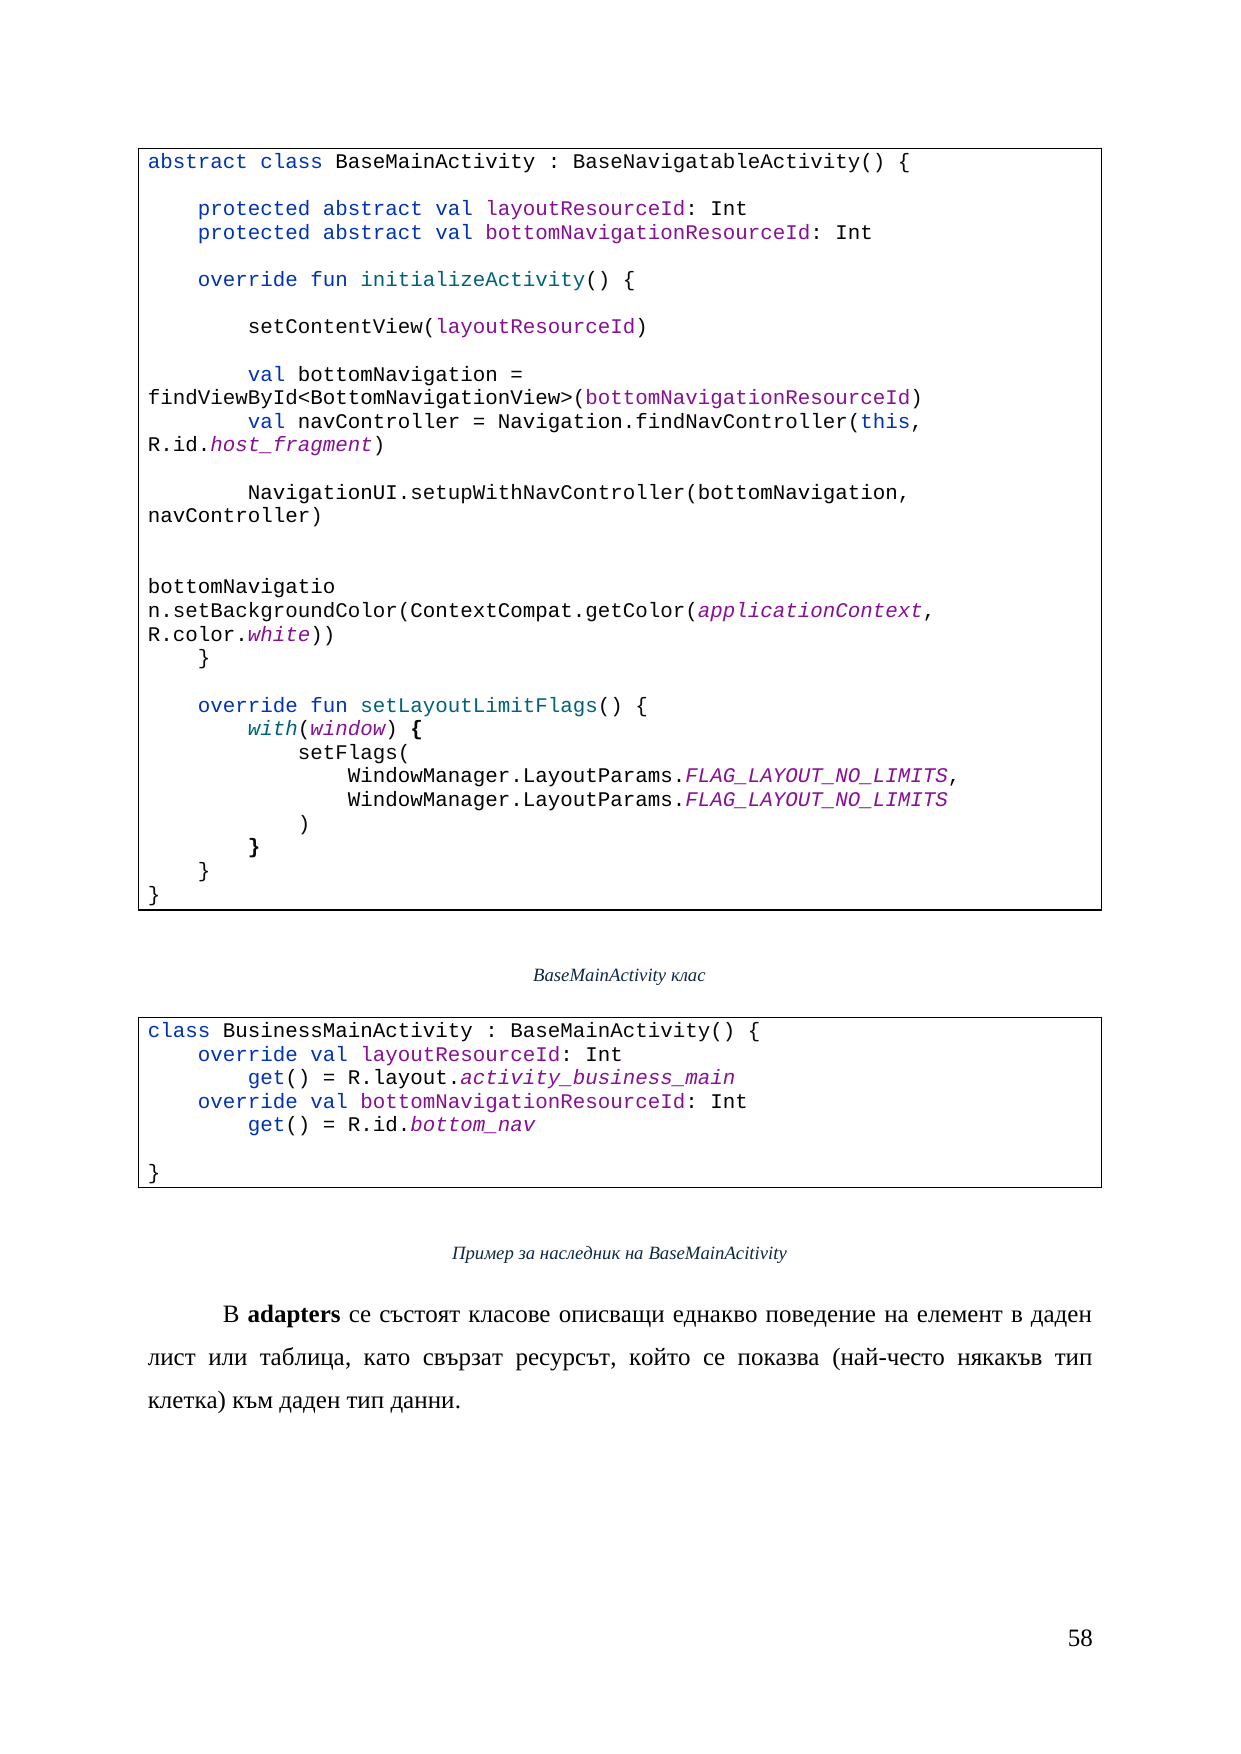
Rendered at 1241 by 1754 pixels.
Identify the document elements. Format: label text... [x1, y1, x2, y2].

text abstract class BaseMainActivity : BaseNavigatableActivity() { protected abstract val layoutResourceId: Int protected abstract val bottomNavigationResourceId: Int override fun initializeActivity() { setContentView(layoutResourceId) val bottomNavigation = findViewById<BottomNavigationView>(bottomNavigationResourceId) val navController = Navigation.findNavController(this, R.id.host_fragment) NavigationUI.setupWithNavController(bottomNavigation, navController) bottomNavigation.setBackgroundColor(ContextCompat.getColor(applicationContext, R.color.white)) } override fun setLayoutLimitFlags() { with(window) { setFlags( WindowManager.LayoutParams.FLAG_LAYOUT_NO_LIMITS, WindowManager.LayoutParams.FLAG_LAYOUT_NO_LIMITS ) } } } [139, 149, 1101, 909]
text Пример за наследник на BaseMainAcitivity [148, 1242, 1093, 1263]
text BaseMainActivity клас [148, 964, 1093, 985]
text class BusinessMainActivity : BaseMainActivity() { override val layoutResourceId: Int get() = R.layout.activity_business_main override val bottomNavigationResourceId: Int get() = R.id.bottom_nav } [139, 1018, 1101, 1187]
text В adapters се състоят класове описващи еднакво поведение на елемент в даден лист или таблица, като свързат ресурсът, който се показва (най-често някакъв тип клетка) към даден тип данни. [148, 1299, 1093, 1414]
